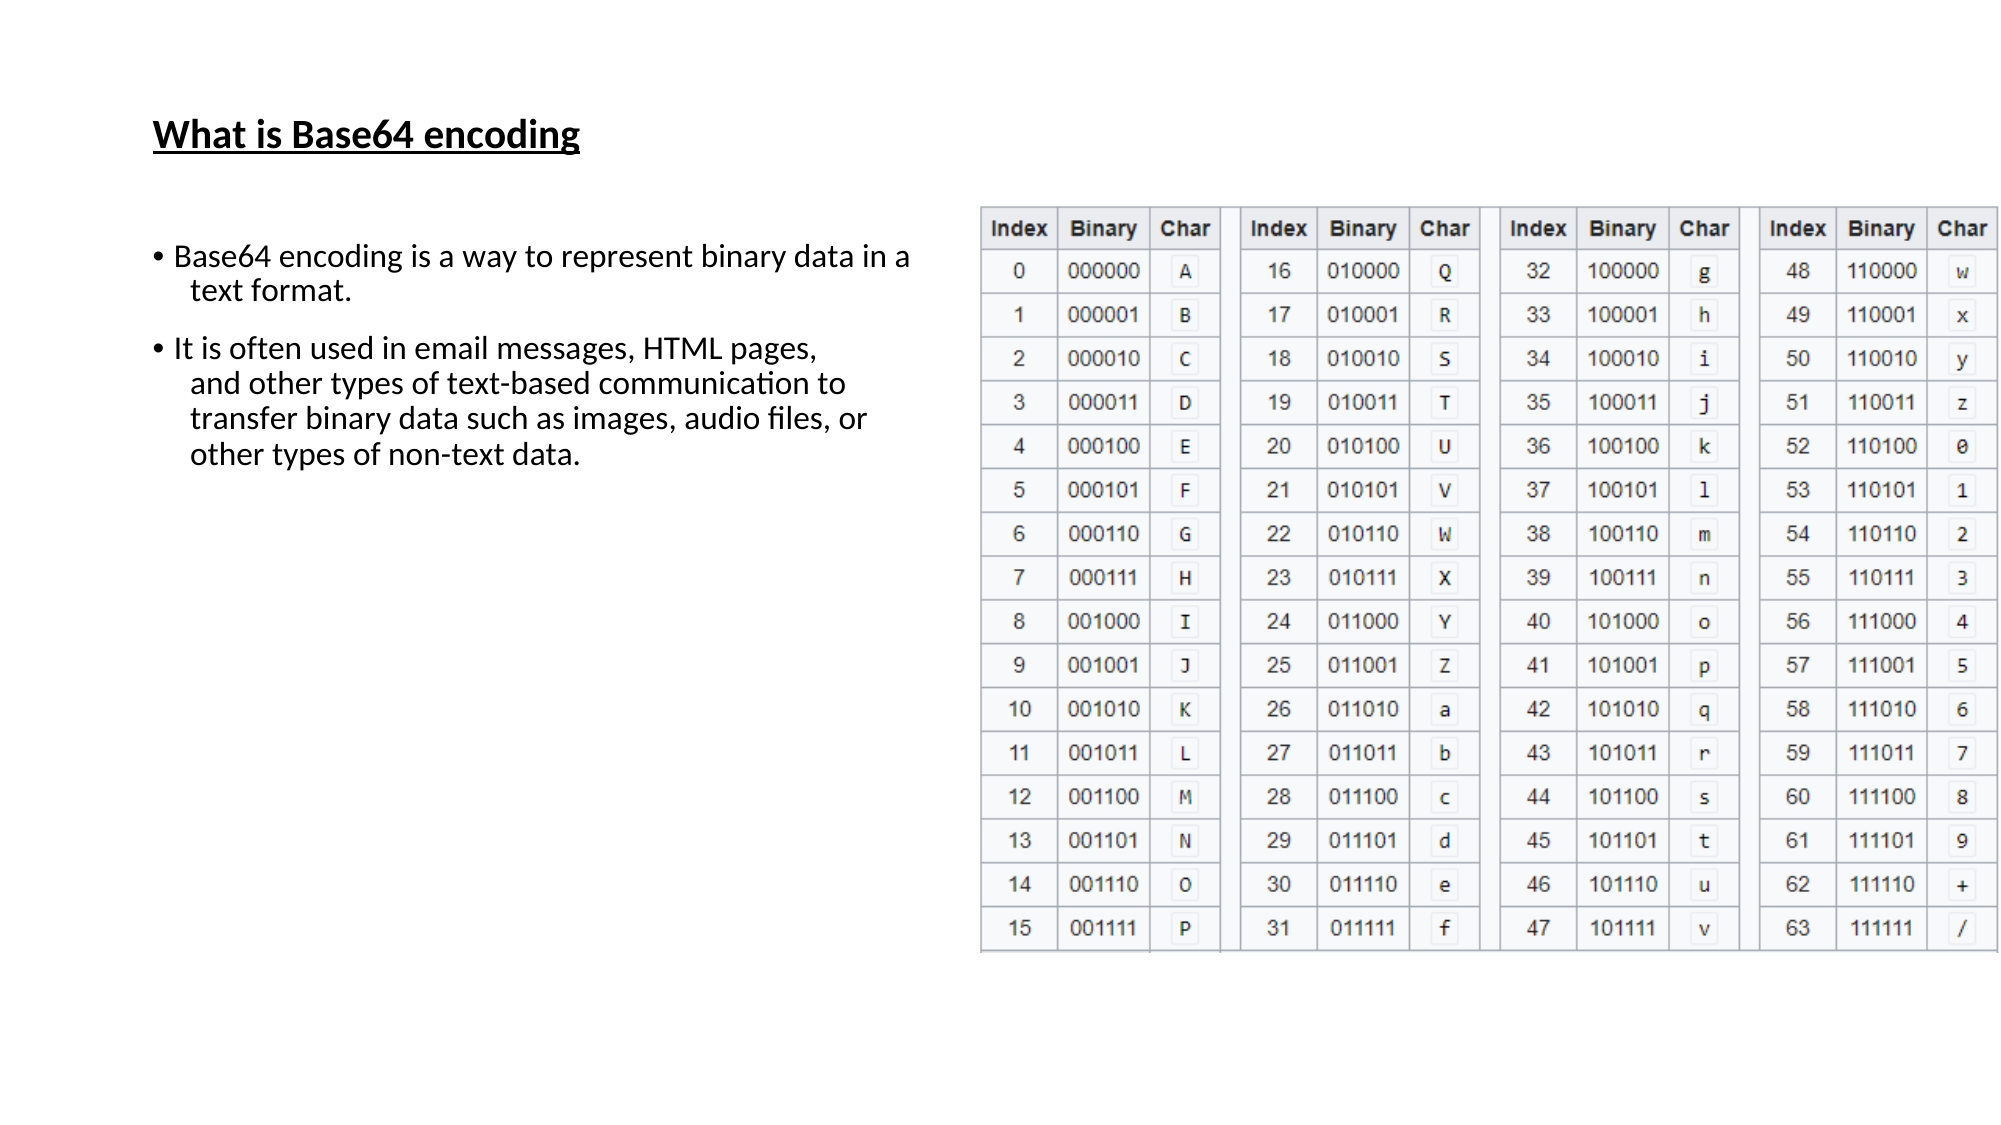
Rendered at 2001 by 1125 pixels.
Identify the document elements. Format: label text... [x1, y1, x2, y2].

text What is Base64 encoding [152, 108, 1913, 159]
text • Base64 encoding is a way to represent binary data in a text format. [152, 239, 917, 309]
picture [979, 205, 2000, 953]
text • It is often used in email messages, HTML pages, and other types of text-based communication to transfer binary data such as images, audio files, or other types of non-text data. [152, 331, 872, 473]
